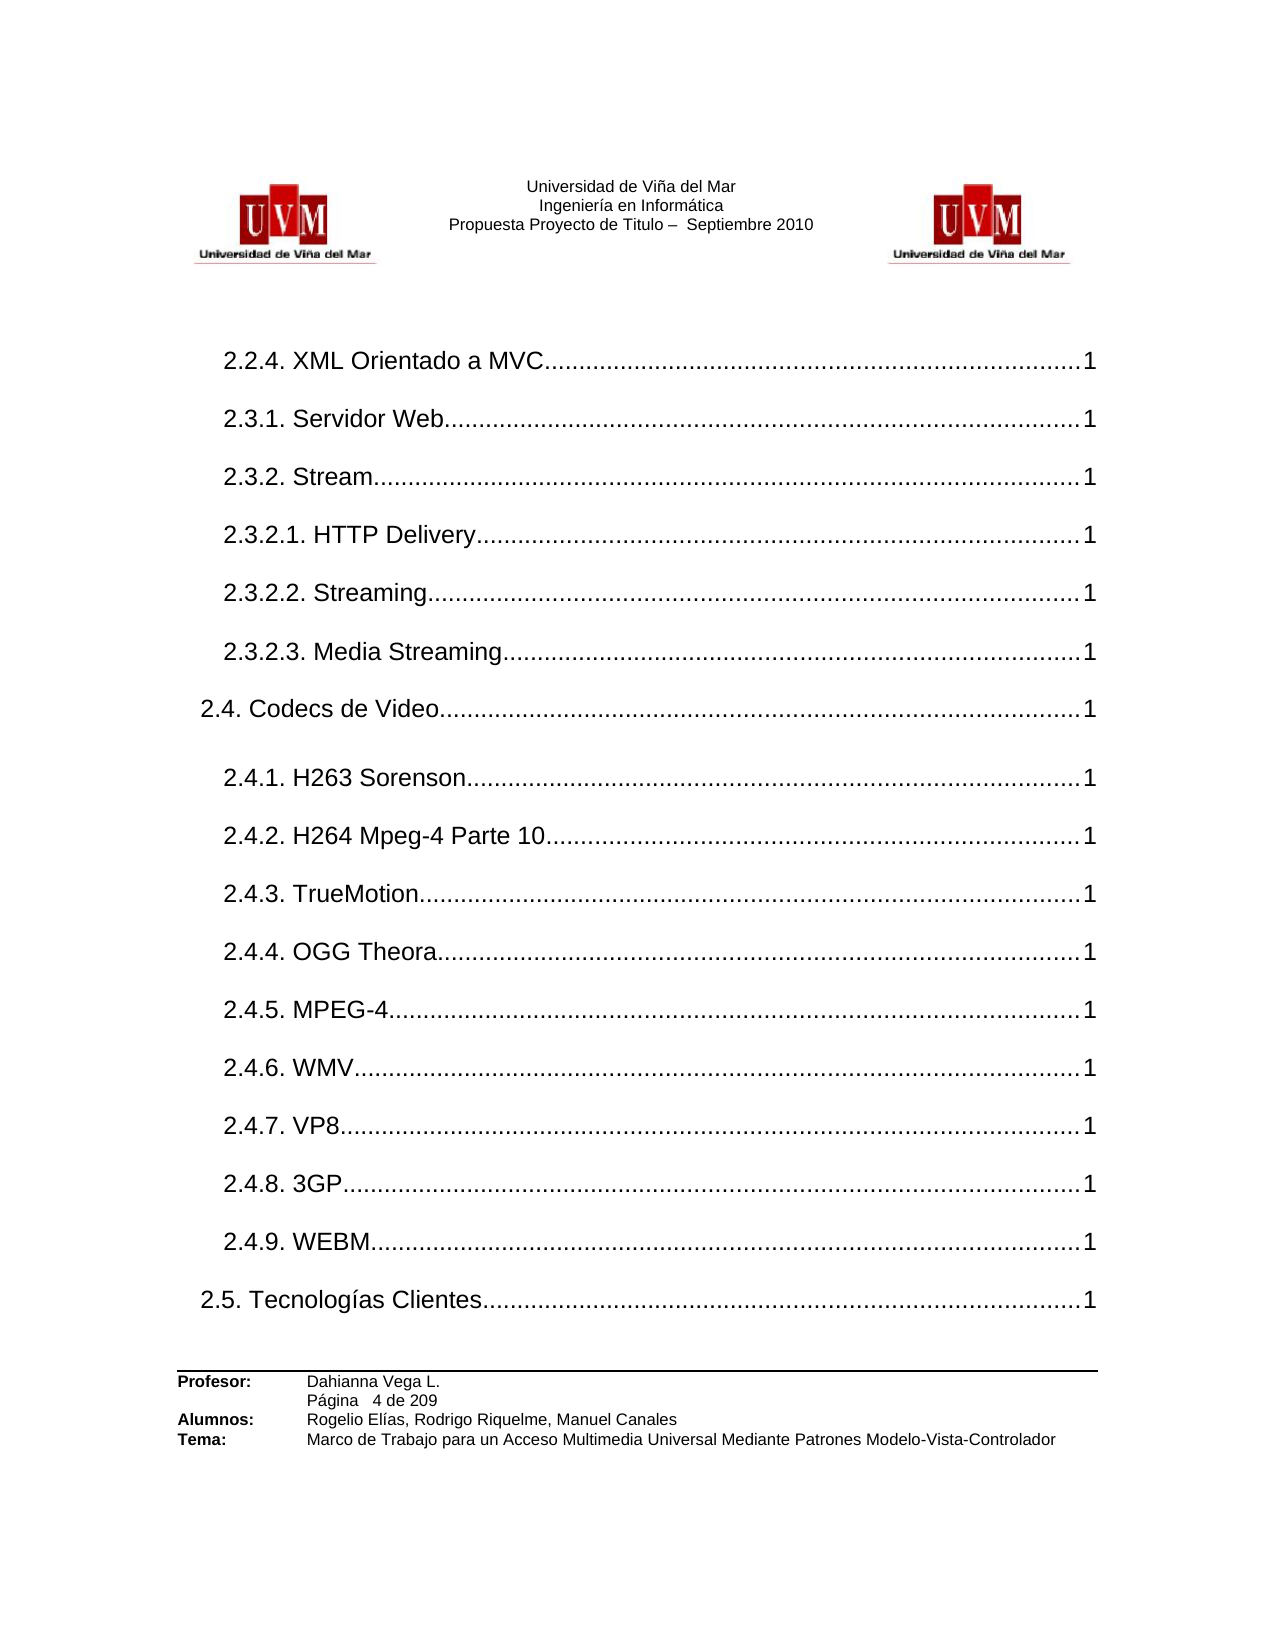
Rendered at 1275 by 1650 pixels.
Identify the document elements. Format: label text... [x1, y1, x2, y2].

text 2.4. Codecs de Video 1 [200, 694, 1098, 723]
text 2.4.2. H264 Mpeg-4 Parte 10 1 [223, 821, 1098, 849]
picture [871, 176, 1084, 267]
text 2.3.2.2. Streaming 1 [223, 578, 1098, 607]
text 2.3.1. Servidor Web 1 [223, 404, 1098, 433]
text 2.3.2.3. Media Streaming 1 [223, 636, 1098, 665]
text 2.4.3. TrueMotion 1 [223, 879, 1098, 907]
text 2.5. Tecnologías Clientes 1 [200, 1285, 1098, 1313]
text 2.4.8. 3GP 1 [223, 1169, 1098, 1197]
text 2.3.2.1. HTTP Delivery 1 [223, 520, 1098, 549]
text 2.2.4. XML Orientado a MVC 1 [223, 346, 1098, 375]
text 2.4.4. OGG Theora 1 [223, 937, 1098, 965]
text 2.4.1. H263 Sorenson 1 [223, 763, 1098, 791]
text 2.4.9. WEBM 1 [223, 1227, 1098, 1256]
picture [177, 176, 390, 267]
text 2.4.6. WMV 1 [223, 1053, 1098, 1081]
text 2.4.5. MPEG-4 1 [223, 995, 1098, 1023]
text 2.4.7. VP8 1 [223, 1111, 1098, 1139]
text 2.3.2. Stream 1 [223, 462, 1098, 491]
